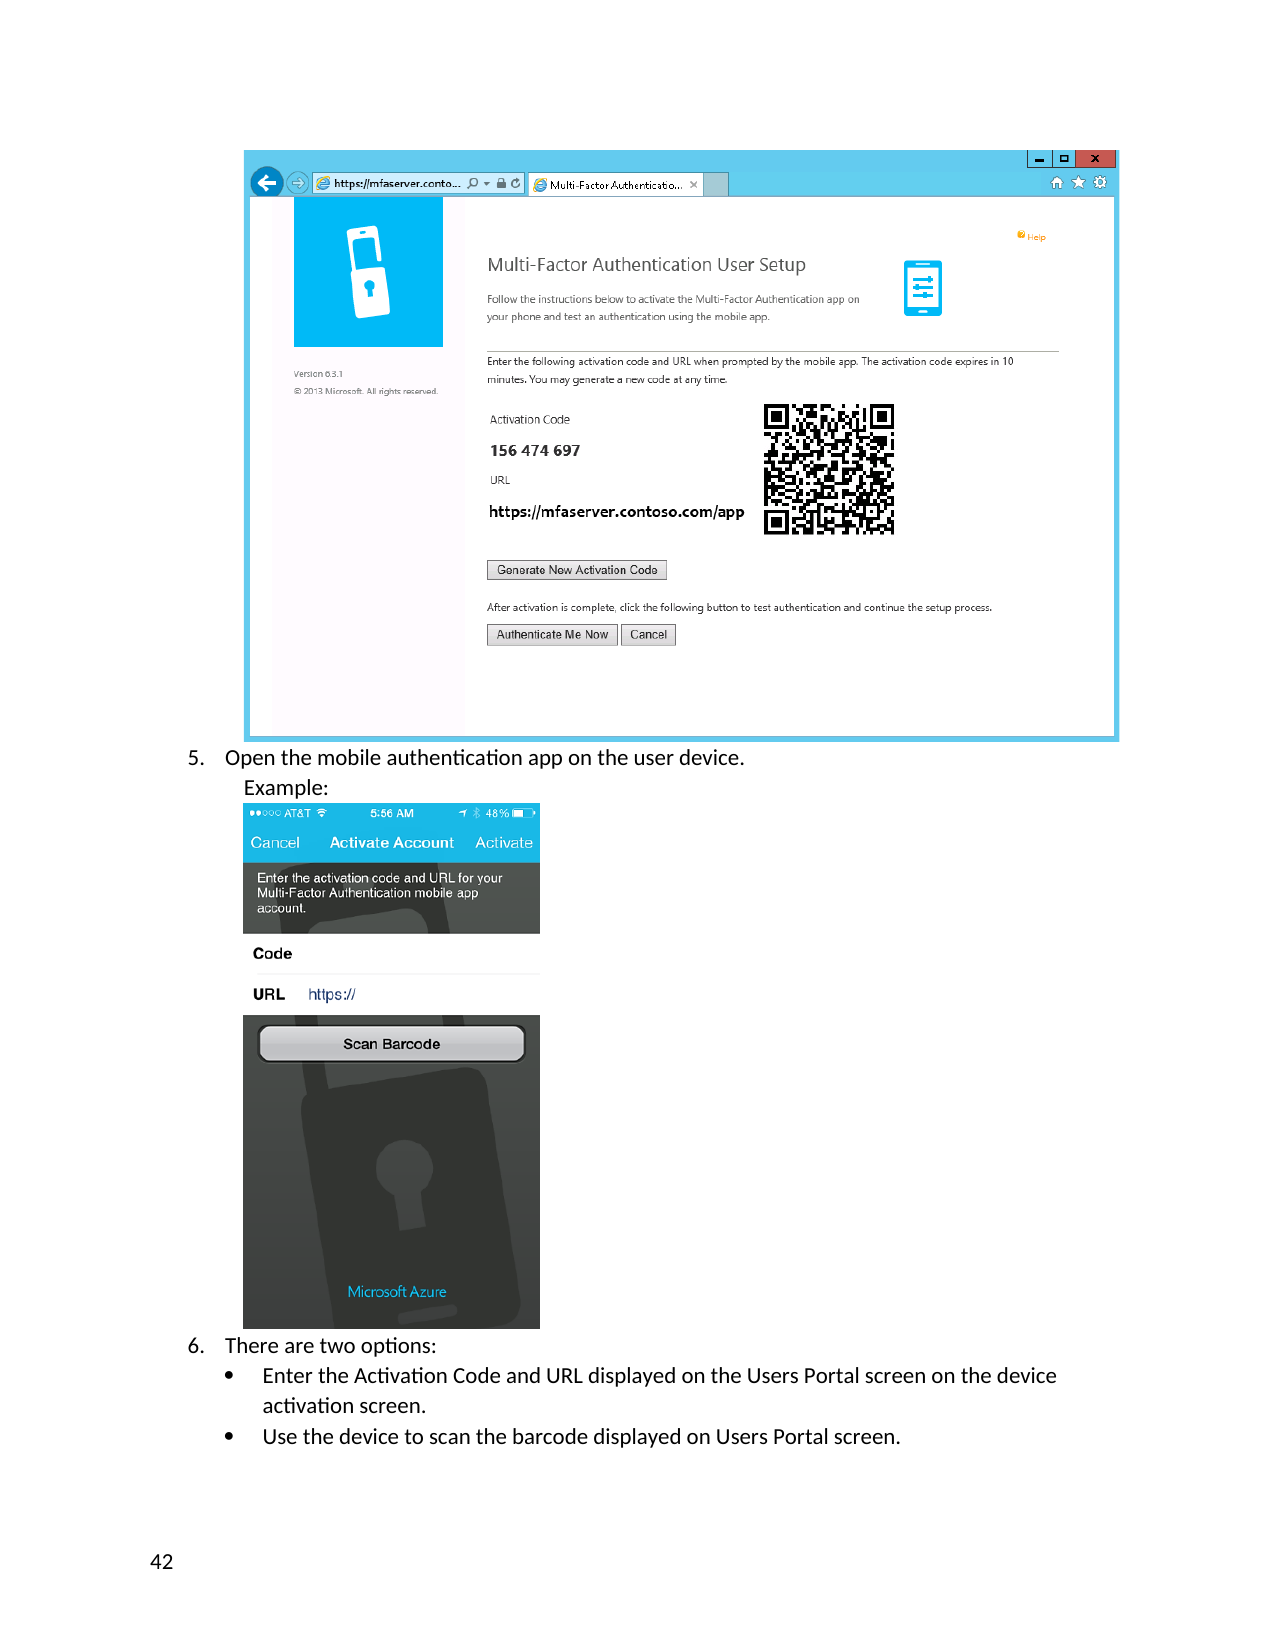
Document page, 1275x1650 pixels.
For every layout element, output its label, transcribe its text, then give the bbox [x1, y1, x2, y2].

list There are two options: [187, 1331, 1125, 1359]
list Example: [244, 773, 1125, 802]
picture [243, 150, 1120, 742]
list Enter the Activation Code and URL displayed on the Users Portal screen on the device activation screen. [225, 1361, 1125, 1419]
list Use the device to scan the barcode displayed on Users Portal screen. [225, 1422, 1125, 1450]
list Open the mobile authentication app on the user device. [187, 743, 1125, 771]
picture [243, 803, 540, 1329]
